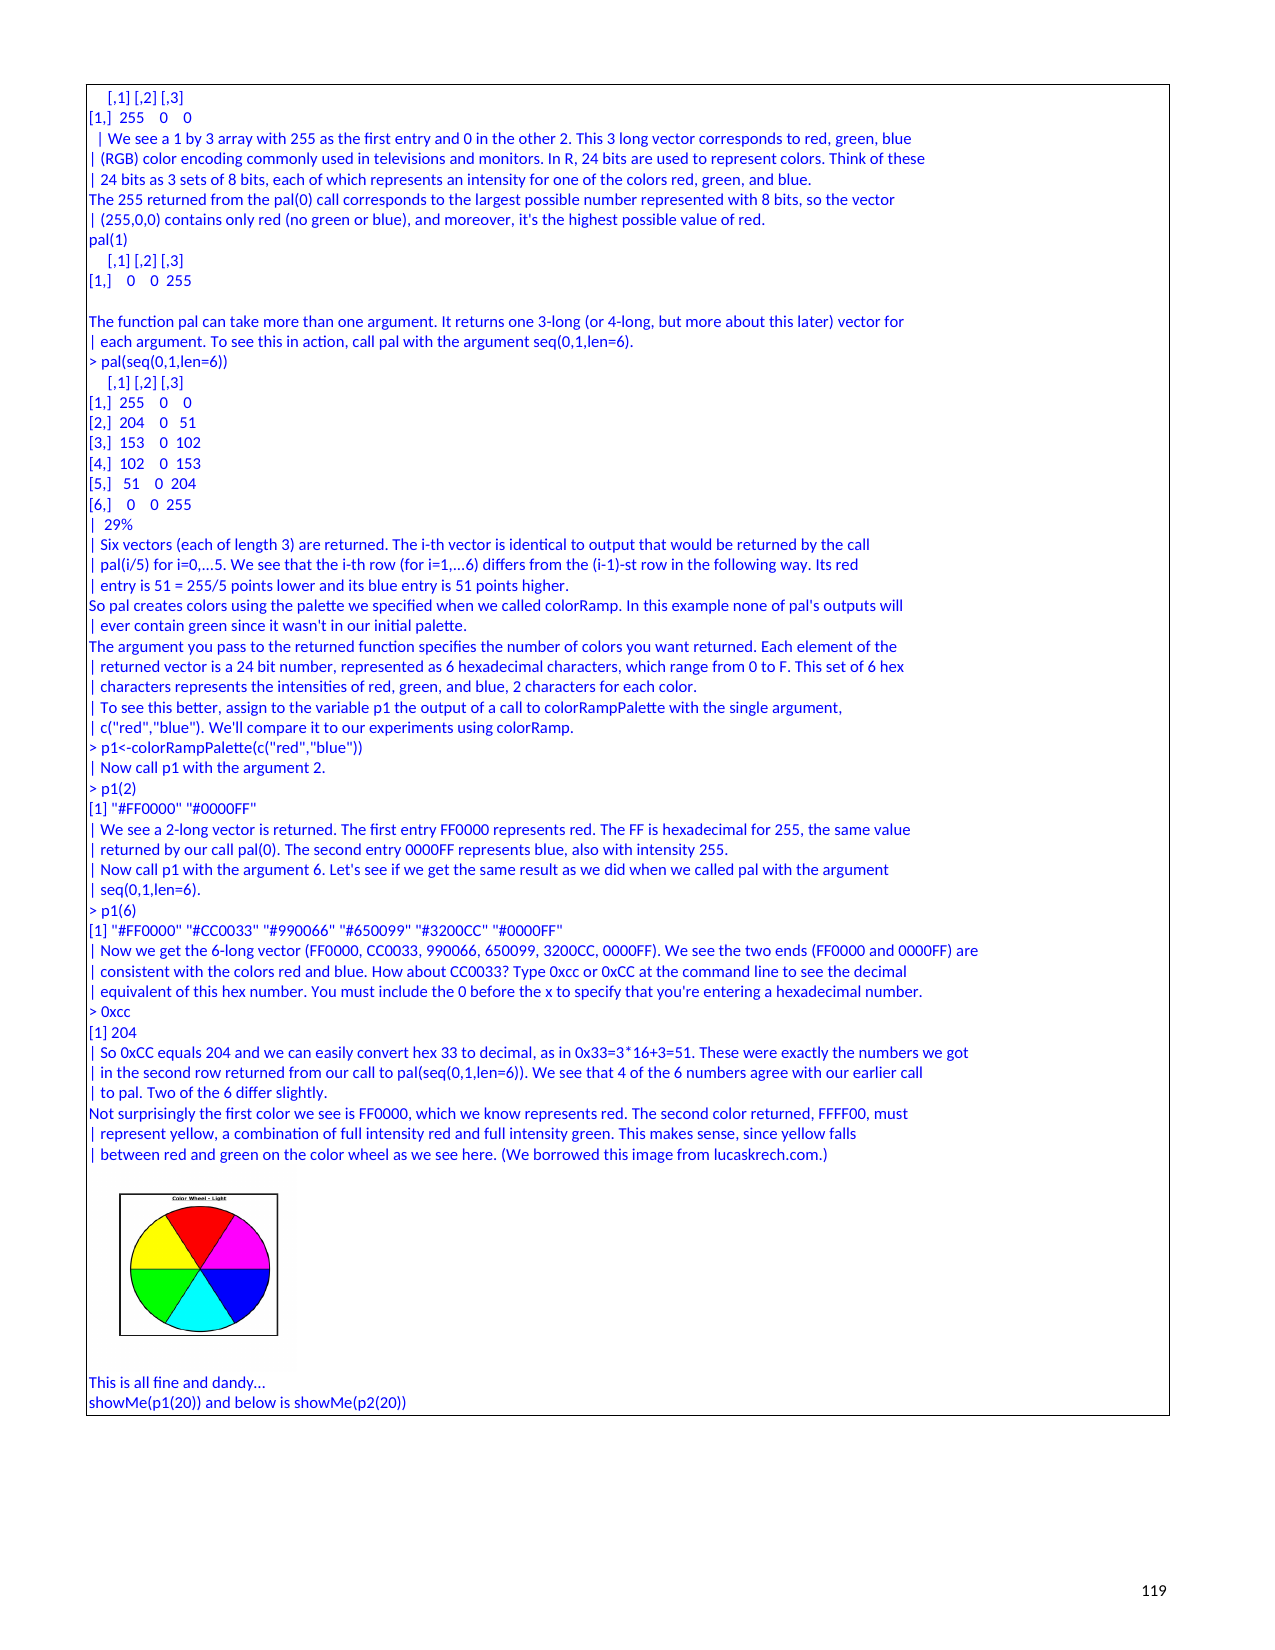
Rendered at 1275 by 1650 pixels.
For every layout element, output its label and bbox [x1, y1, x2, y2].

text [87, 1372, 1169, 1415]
picture [88, 1164, 297, 1372]
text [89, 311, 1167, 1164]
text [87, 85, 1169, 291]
